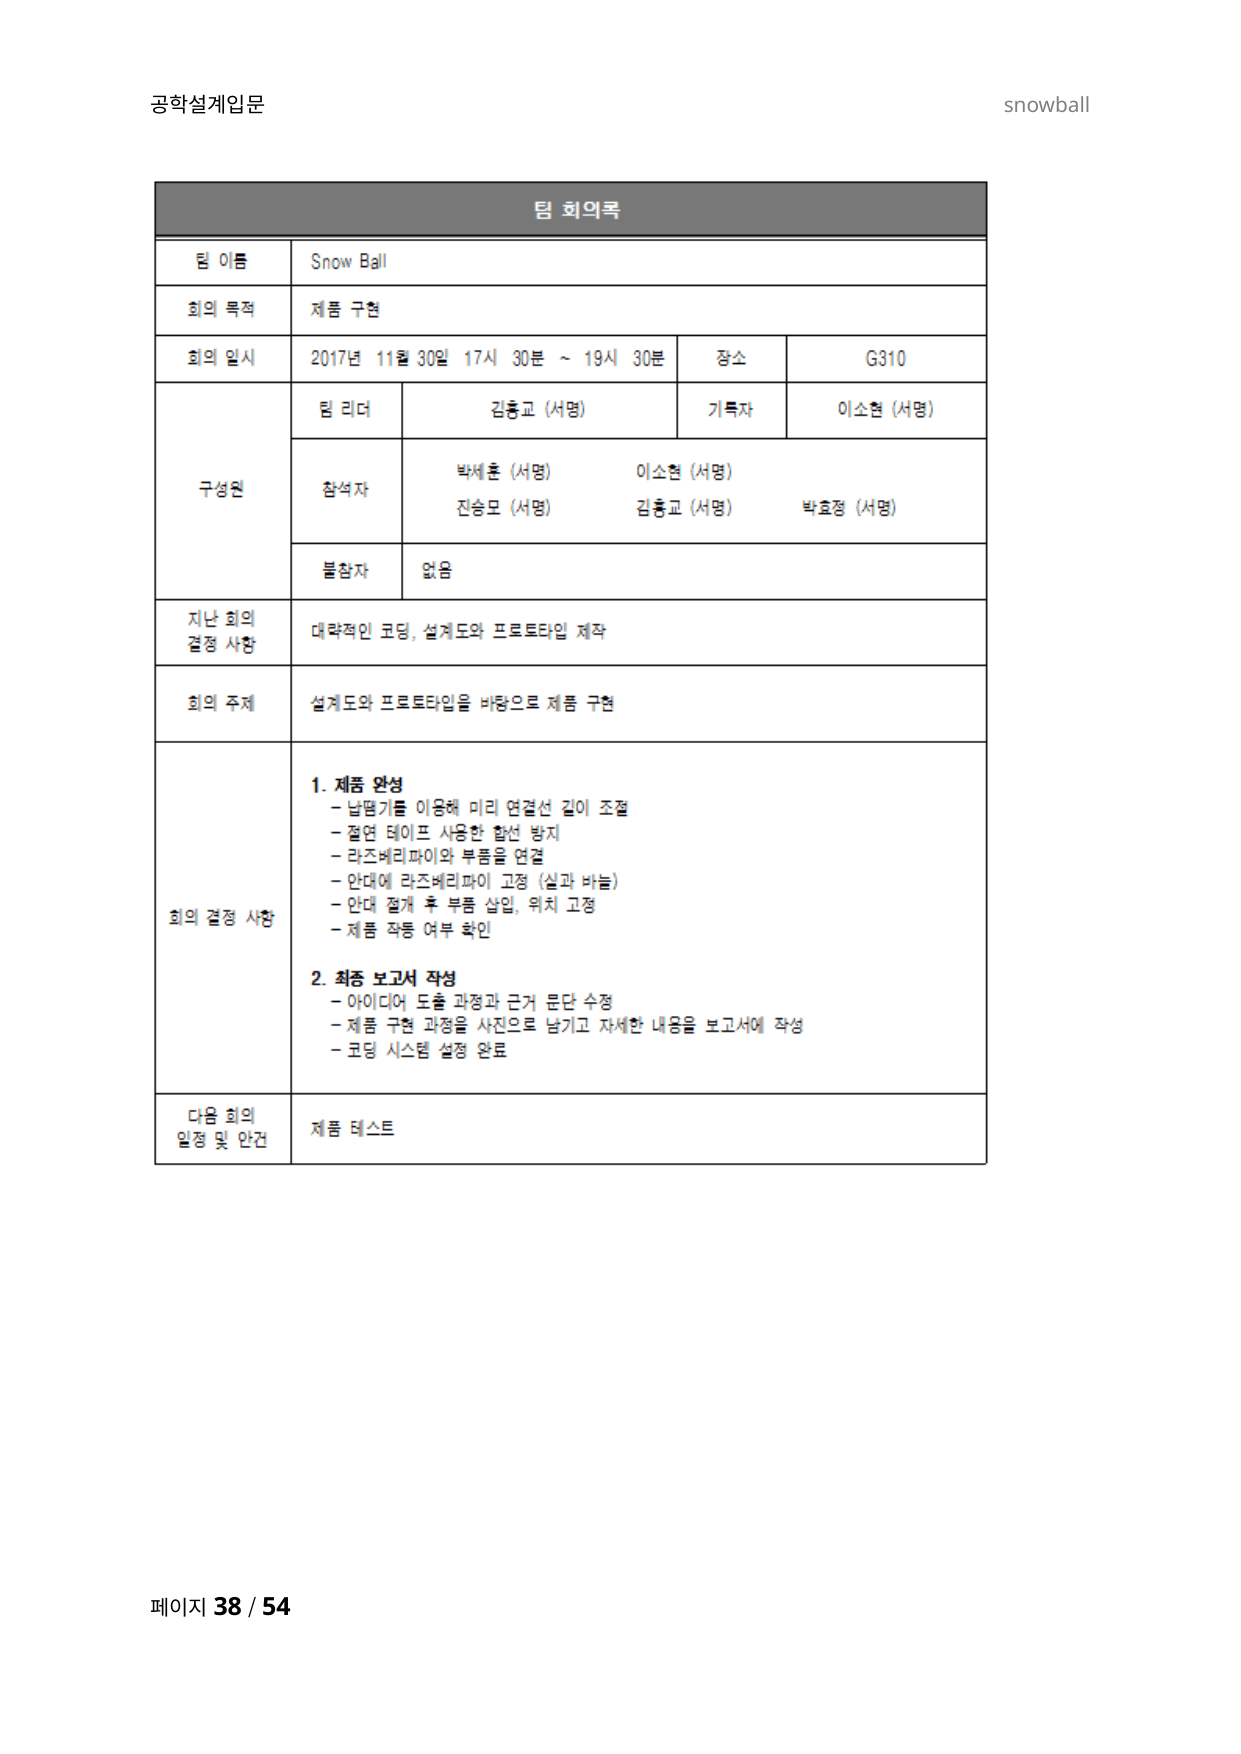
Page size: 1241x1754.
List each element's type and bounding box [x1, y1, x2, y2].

picture [150, 177, 994, 1173]
